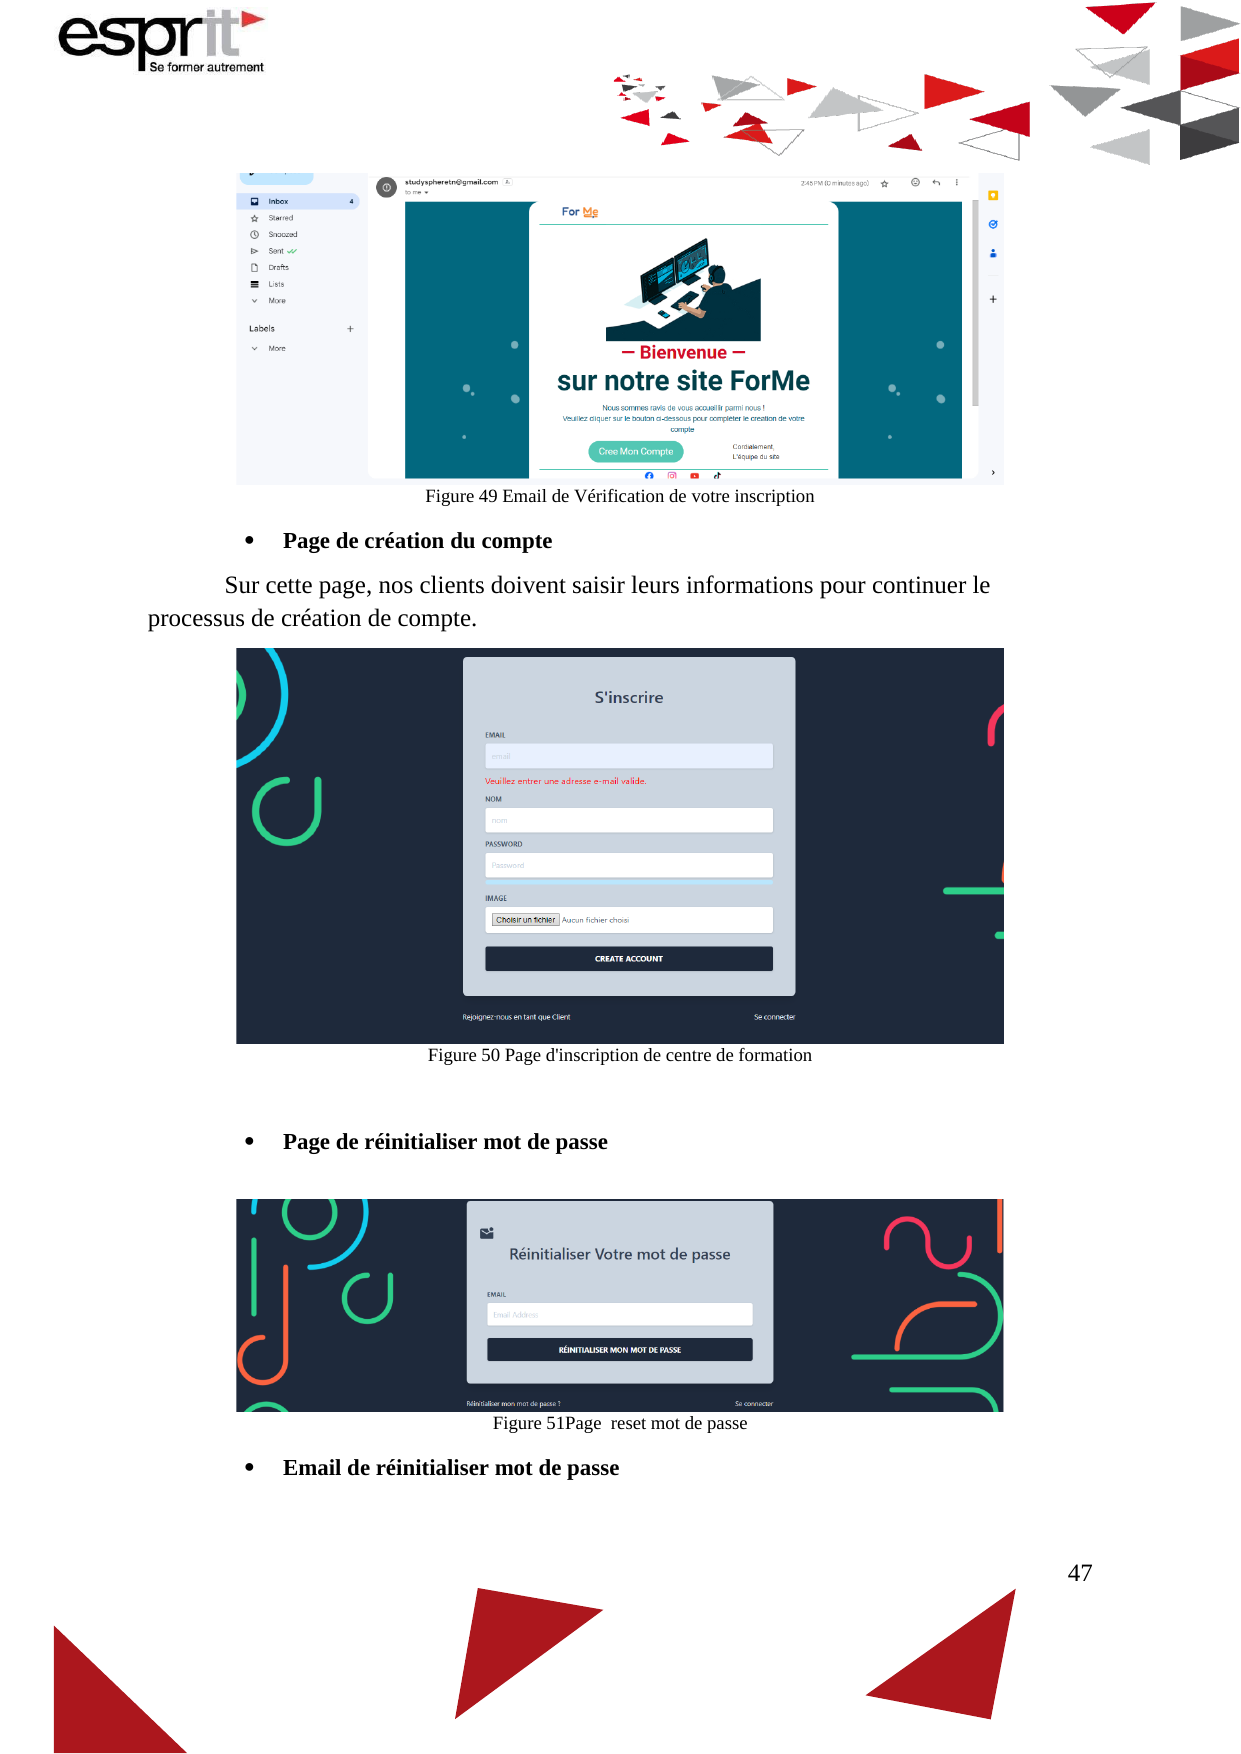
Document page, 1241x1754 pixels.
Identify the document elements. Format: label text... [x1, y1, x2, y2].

picture [236, 648, 1004, 1044]
text Figure 49 Email de Vérification de votre inscription [148, 485, 1093, 506]
text Figure 51Page reset mot de passe [148, 1412, 1093, 1433]
picture [236, 1199, 1004, 1412]
text Figure 50 Page d'inscription de centre de formation [148, 1044, 1093, 1066]
picture [54, 7, 269, 75]
picture [236, 173, 1004, 485]
list Page de réinitialiser mot de passe [245, 1128, 1093, 1154]
list Email de réinitialiser mot de passe [245, 1454, 1093, 1480]
text Sur cette page, nos clients doivent saisir leurs informations pour continuer le processus de création de compte. [148, 570, 1093, 632]
picture [613, 0, 1241, 167]
list Page de création du compte [245, 527, 1093, 553]
